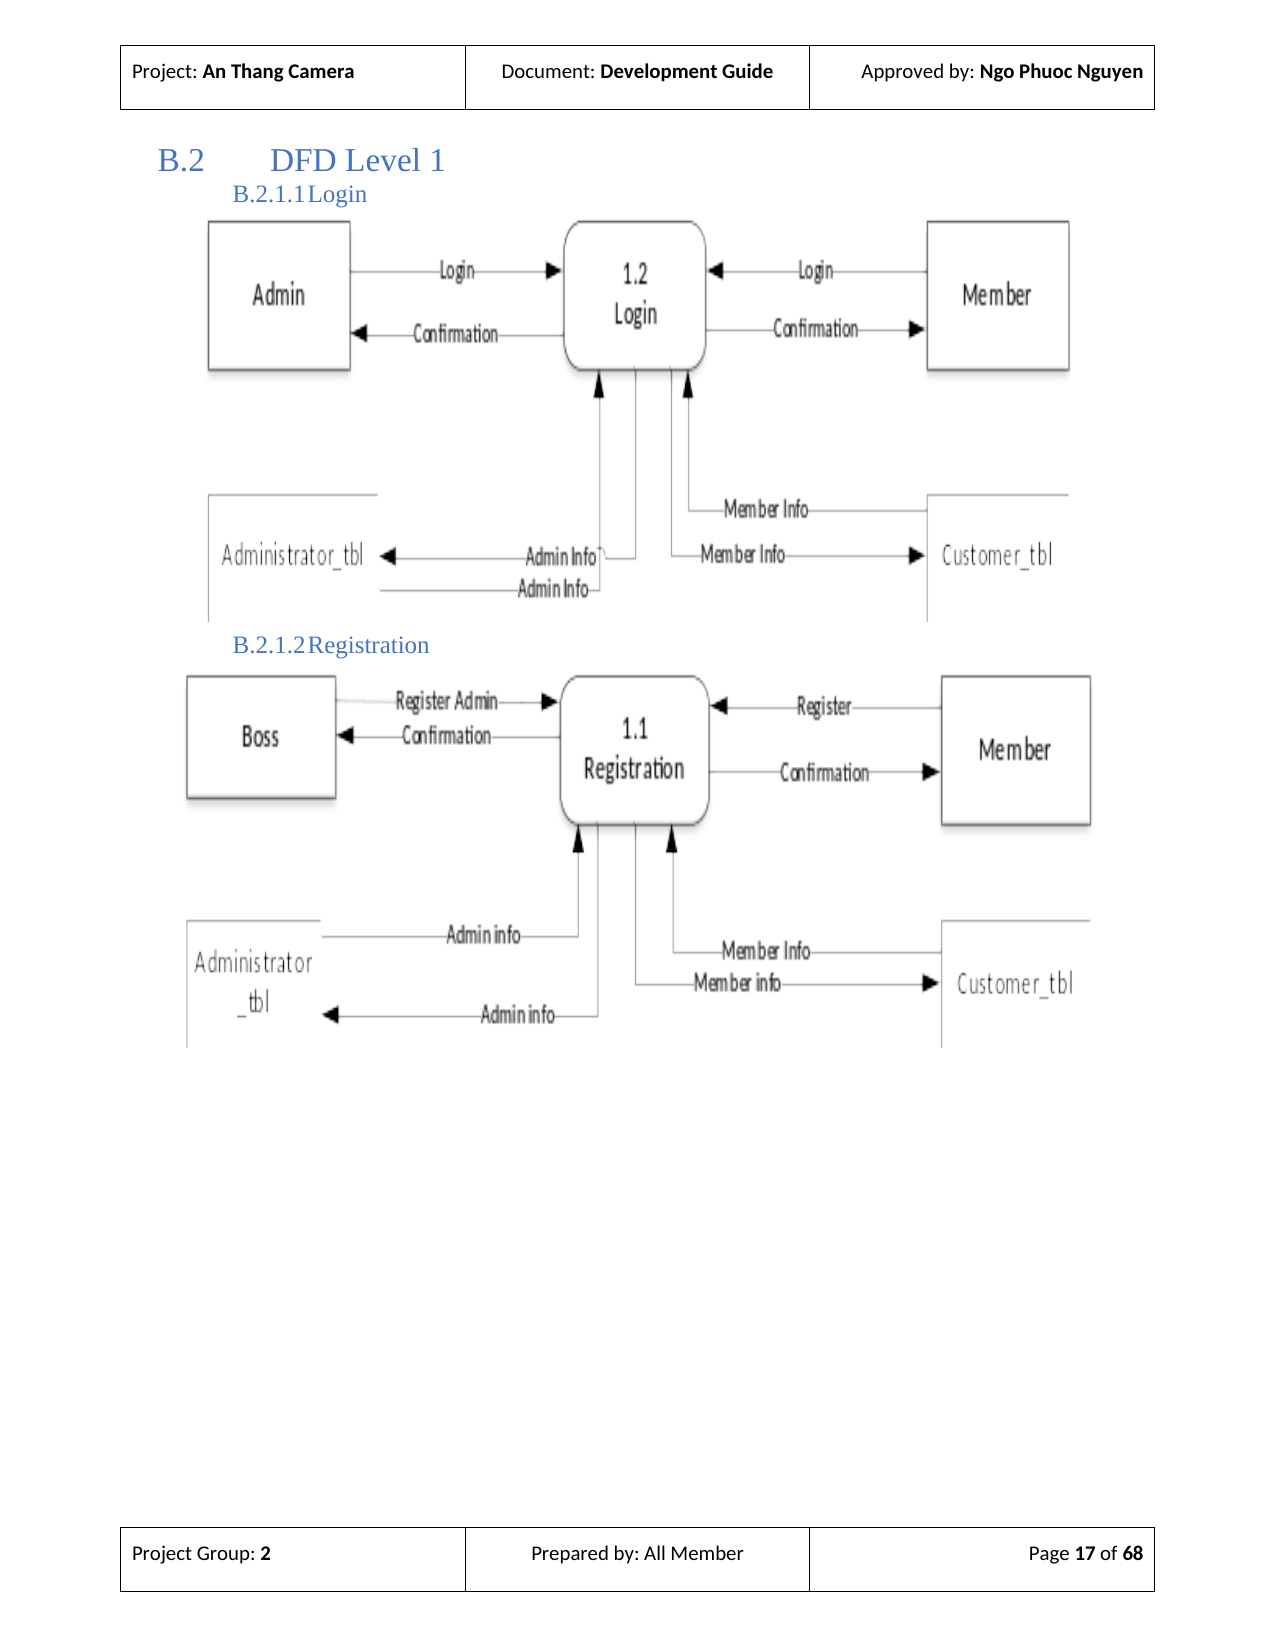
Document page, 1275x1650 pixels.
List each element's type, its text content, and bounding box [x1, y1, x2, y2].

list Login [232, 179, 1155, 208]
list Registration [232, 630, 1155, 659]
list DFD Level 1 [157, 141, 1155, 179]
